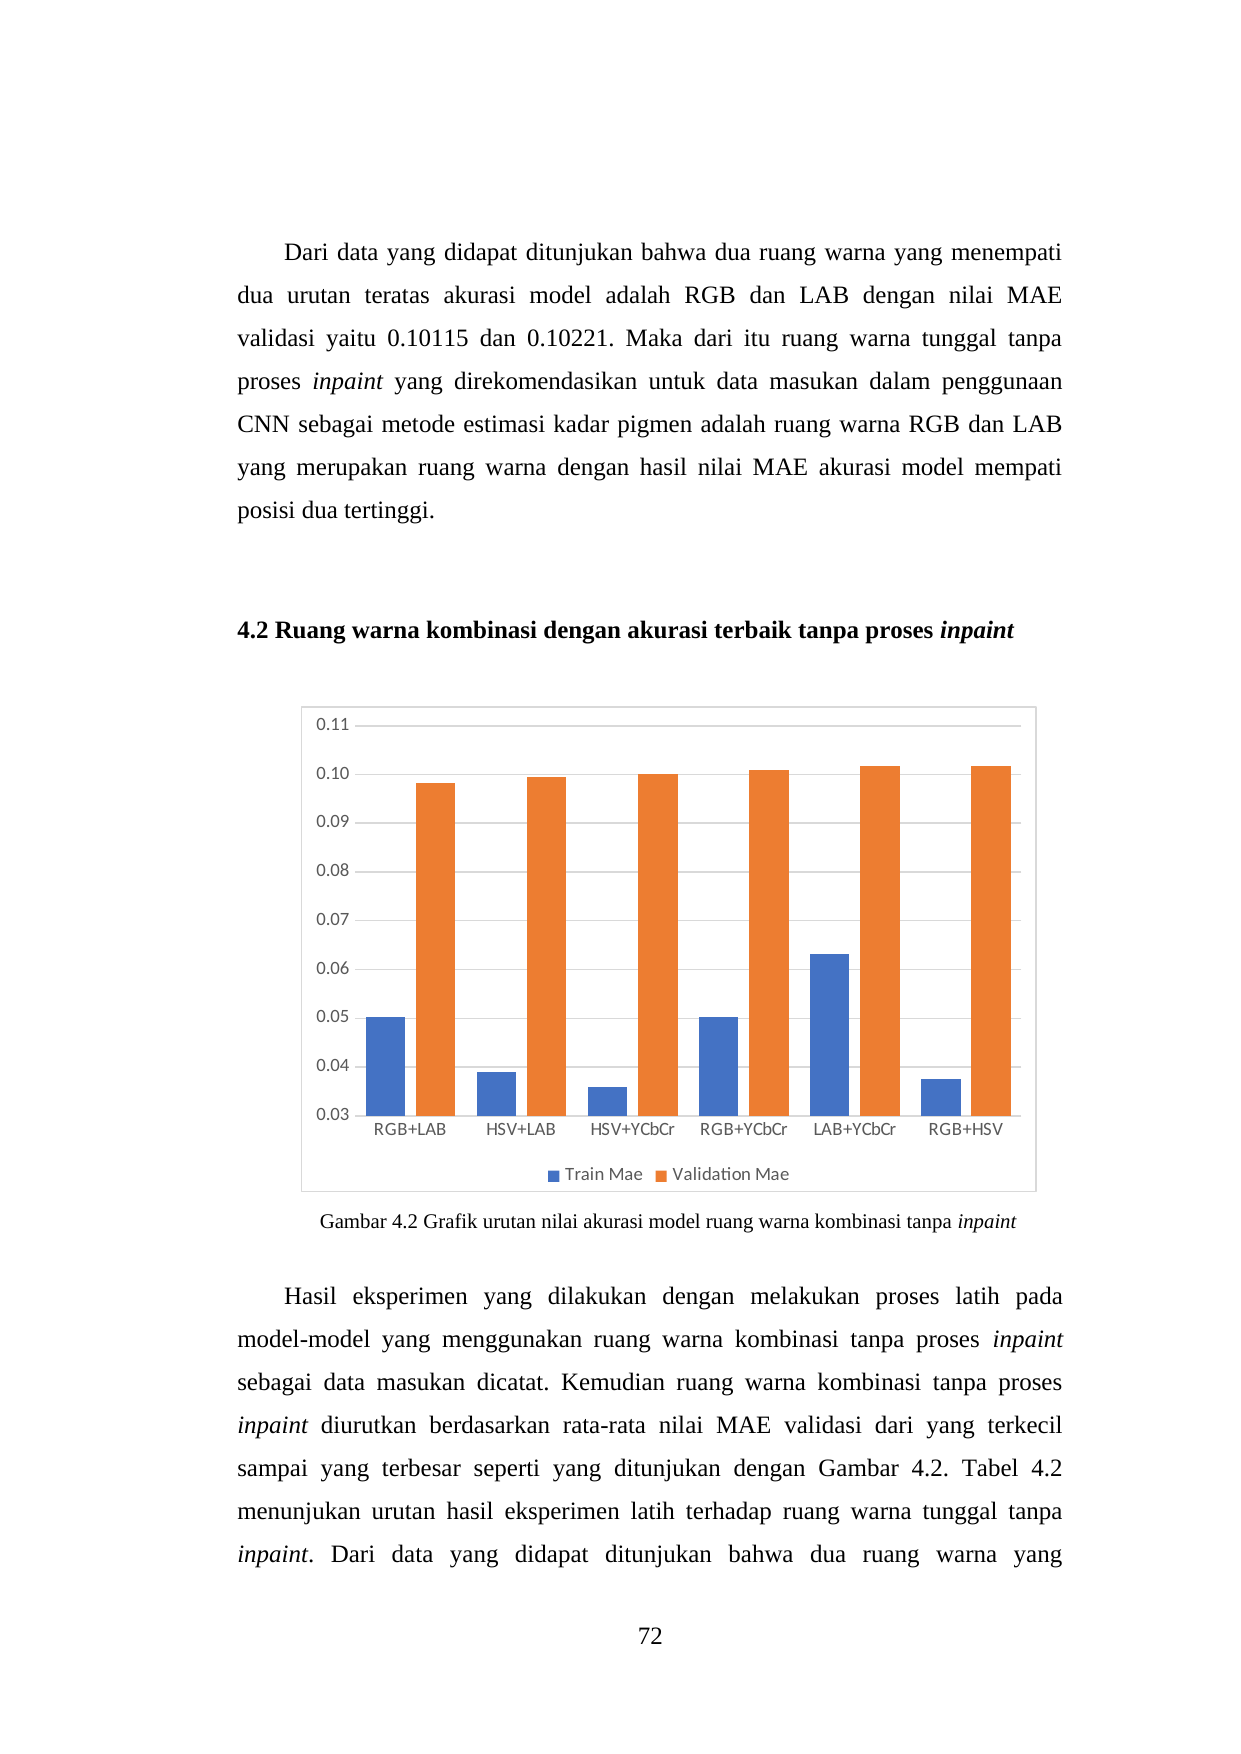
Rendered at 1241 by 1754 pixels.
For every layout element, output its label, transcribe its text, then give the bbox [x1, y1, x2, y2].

text Dari data yang didapat ditunjukan bahwa dua ruang warna yang menempati dua urutan teratas akurasi model adalah RGB dan LAB dengan nilai MAE validasi yaitu 0.10115 dan 0.10221. Maka dari itu ruang warna tunggal tanpa proses inpaint yang direkomendasikan untuk data masukan dalam penggunaan CNN sebagai metode estimasi kadar pigmen adalah ruang warna RGB dan LAB yang merupakan ruang warna dengan hasil nilai MAE akurasi model mempati posisi dua tertinggi. [237, 237, 1063, 524]
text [237, 1281, 1063, 1568]
subtitle Ruang warna kombinasi dengan akurasi terbaik tanpa proses inpaint [237, 615, 1063, 644]
text Gambar 4.2 Grafik urutan nilai akurasi model ruang warna kombinasi tanpa inpaint [274, 1209, 1063, 1233]
